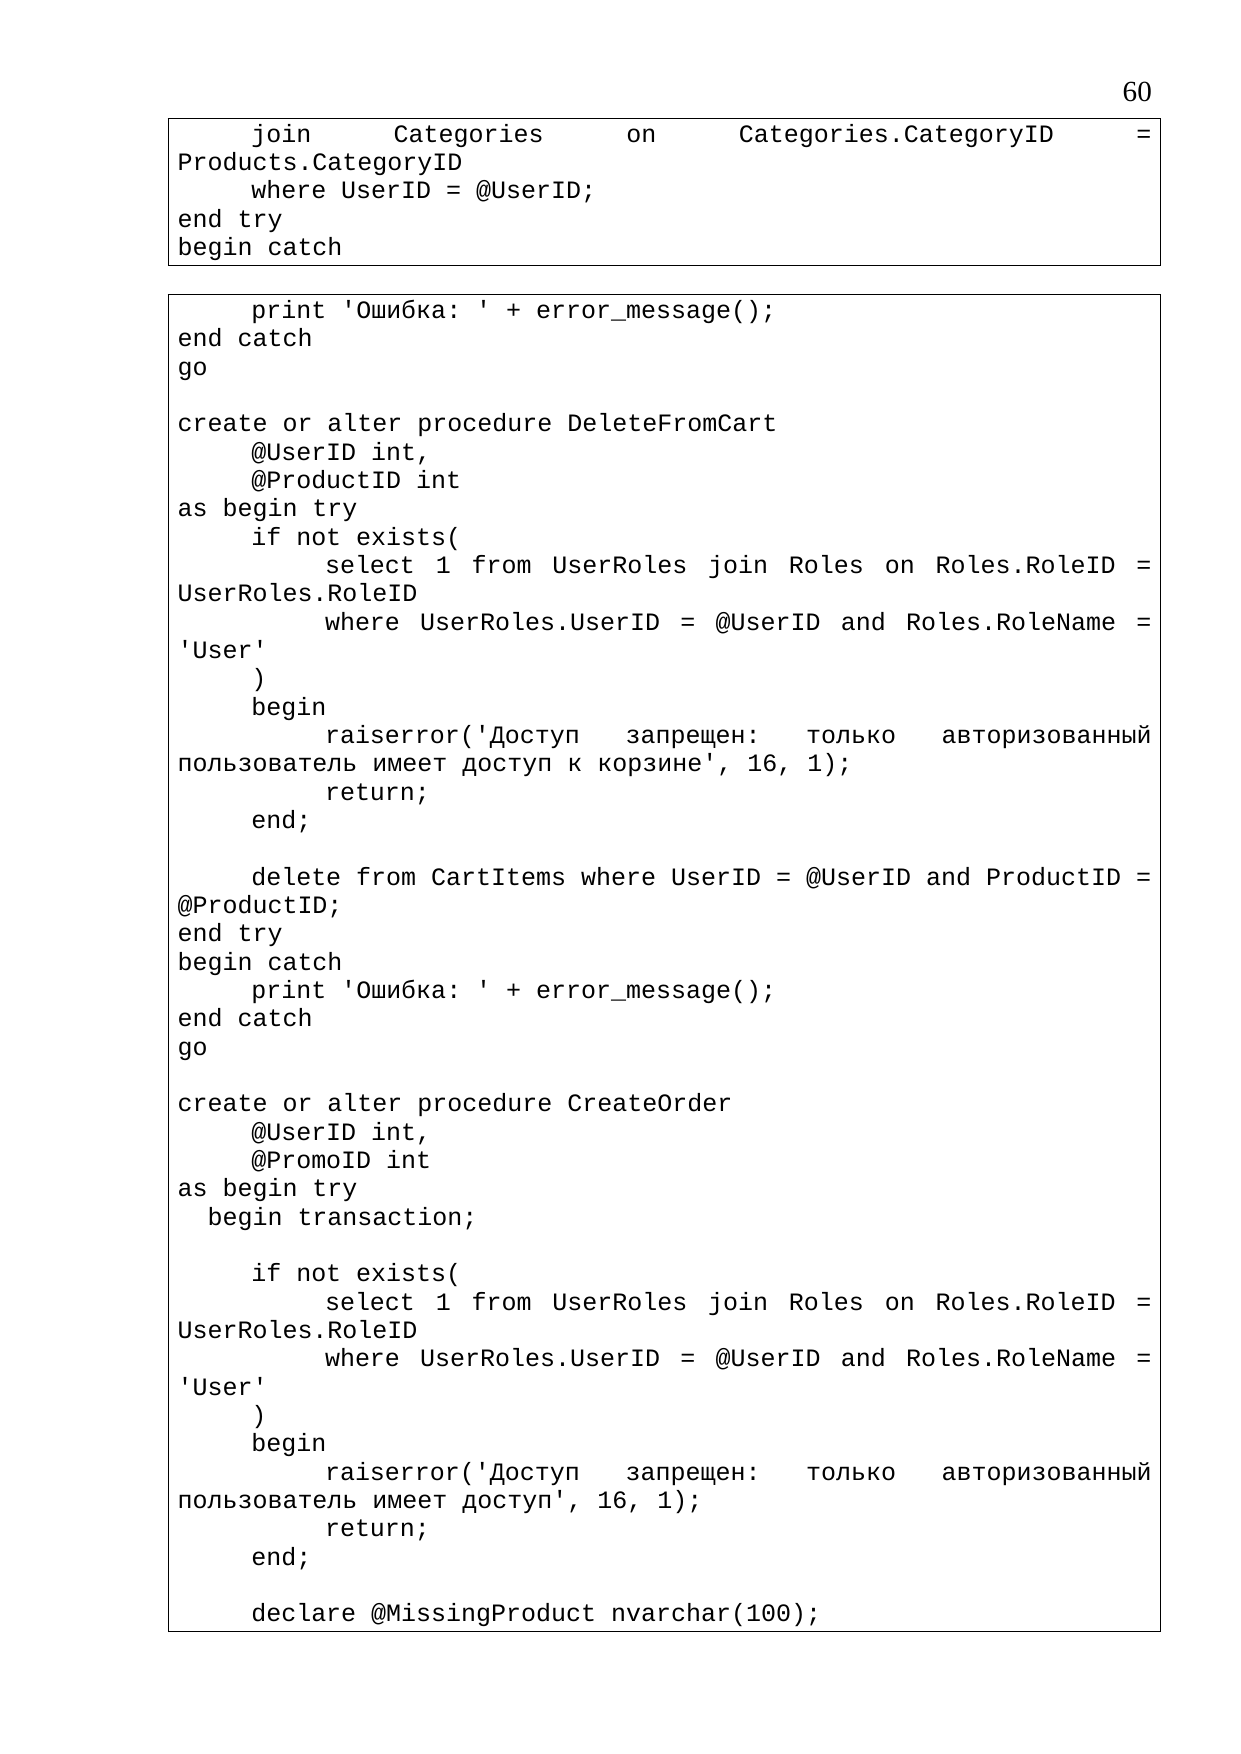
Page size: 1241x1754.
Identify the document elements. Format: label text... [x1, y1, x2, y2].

text join Categories on Categories.CategoryID = Products.CategoryID [169, 119, 1160, 178]
text raiserror('Доступ запрещен: только авторизованный пользователь имеет доступ', 16, 1); [177, 1459, 1152, 1516]
text go [177, 354, 1152, 382]
text end; [177, 807, 1152, 836]
text print 'Ошибка: ' + error_message(); [177, 977, 1152, 1006]
text begin catch [177, 949, 1152, 977]
text ) [177, 666, 1152, 694]
text if not exists( [177, 524, 1152, 552]
text begin transaction; [177, 1204, 1152, 1232]
text end catch [177, 1006, 1152, 1034]
text as begin try [177, 496, 1152, 524]
text select 1 from UserRoles join Roles on Roles.RoleID = UserRoles.RoleID [177, 1289, 1152, 1346]
text create or alter procedure DeleteFromCart [177, 411, 1152, 439]
text delete from CartItems where UserID = @UserID and ProductID = @ProductID; [177, 864, 1152, 921]
text print 'Ошибка: ' + error_message(); [169, 295, 1160, 326]
text @UserID int, [177, 439, 1152, 467]
text end catch [177, 326, 1152, 354]
text where UserRoles.UserID = @UserID and Roles.RoleName = 'User' [177, 609, 1152, 666]
text @UserID int, [177, 1119, 1152, 1147]
text where UserID = @UserID; [177, 178, 1152, 206]
text create or alter procedure CreateOrder [177, 1091, 1152, 1119]
text select 1 from UserRoles join Roles on Roles.RoleID = UserRoles.RoleID [177, 552, 1152, 609]
text go [177, 1034, 1152, 1062]
text as begin try [177, 1176, 1152, 1204]
text @ProductID int [177, 467, 1152, 496]
text ) [177, 1402, 1152, 1431]
text declare @MissingProduct nvarchar(100); [169, 1598, 1160, 1631]
text return; [177, 779, 1152, 807]
text return; [177, 1516, 1152, 1544]
text begin [177, 694, 1152, 722]
text begin [177, 1431, 1152, 1459]
text end; [177, 1544, 1152, 1572]
text if not exists( [177, 1261, 1152, 1289]
text begin catch [169, 231, 1160, 265]
text where UserRoles.UserID = @UserID and Roles.RoleName = 'User' [177, 1346, 1152, 1402]
text @PromoID int [177, 1147, 1152, 1176]
text end try [177, 921, 1152, 949]
text raiserror('Доступ запрещен: только авторизованный пользователь имеет доступ к корзине', 16, 1); [177, 722, 1152, 779]
text end try [177, 206, 1152, 231]
